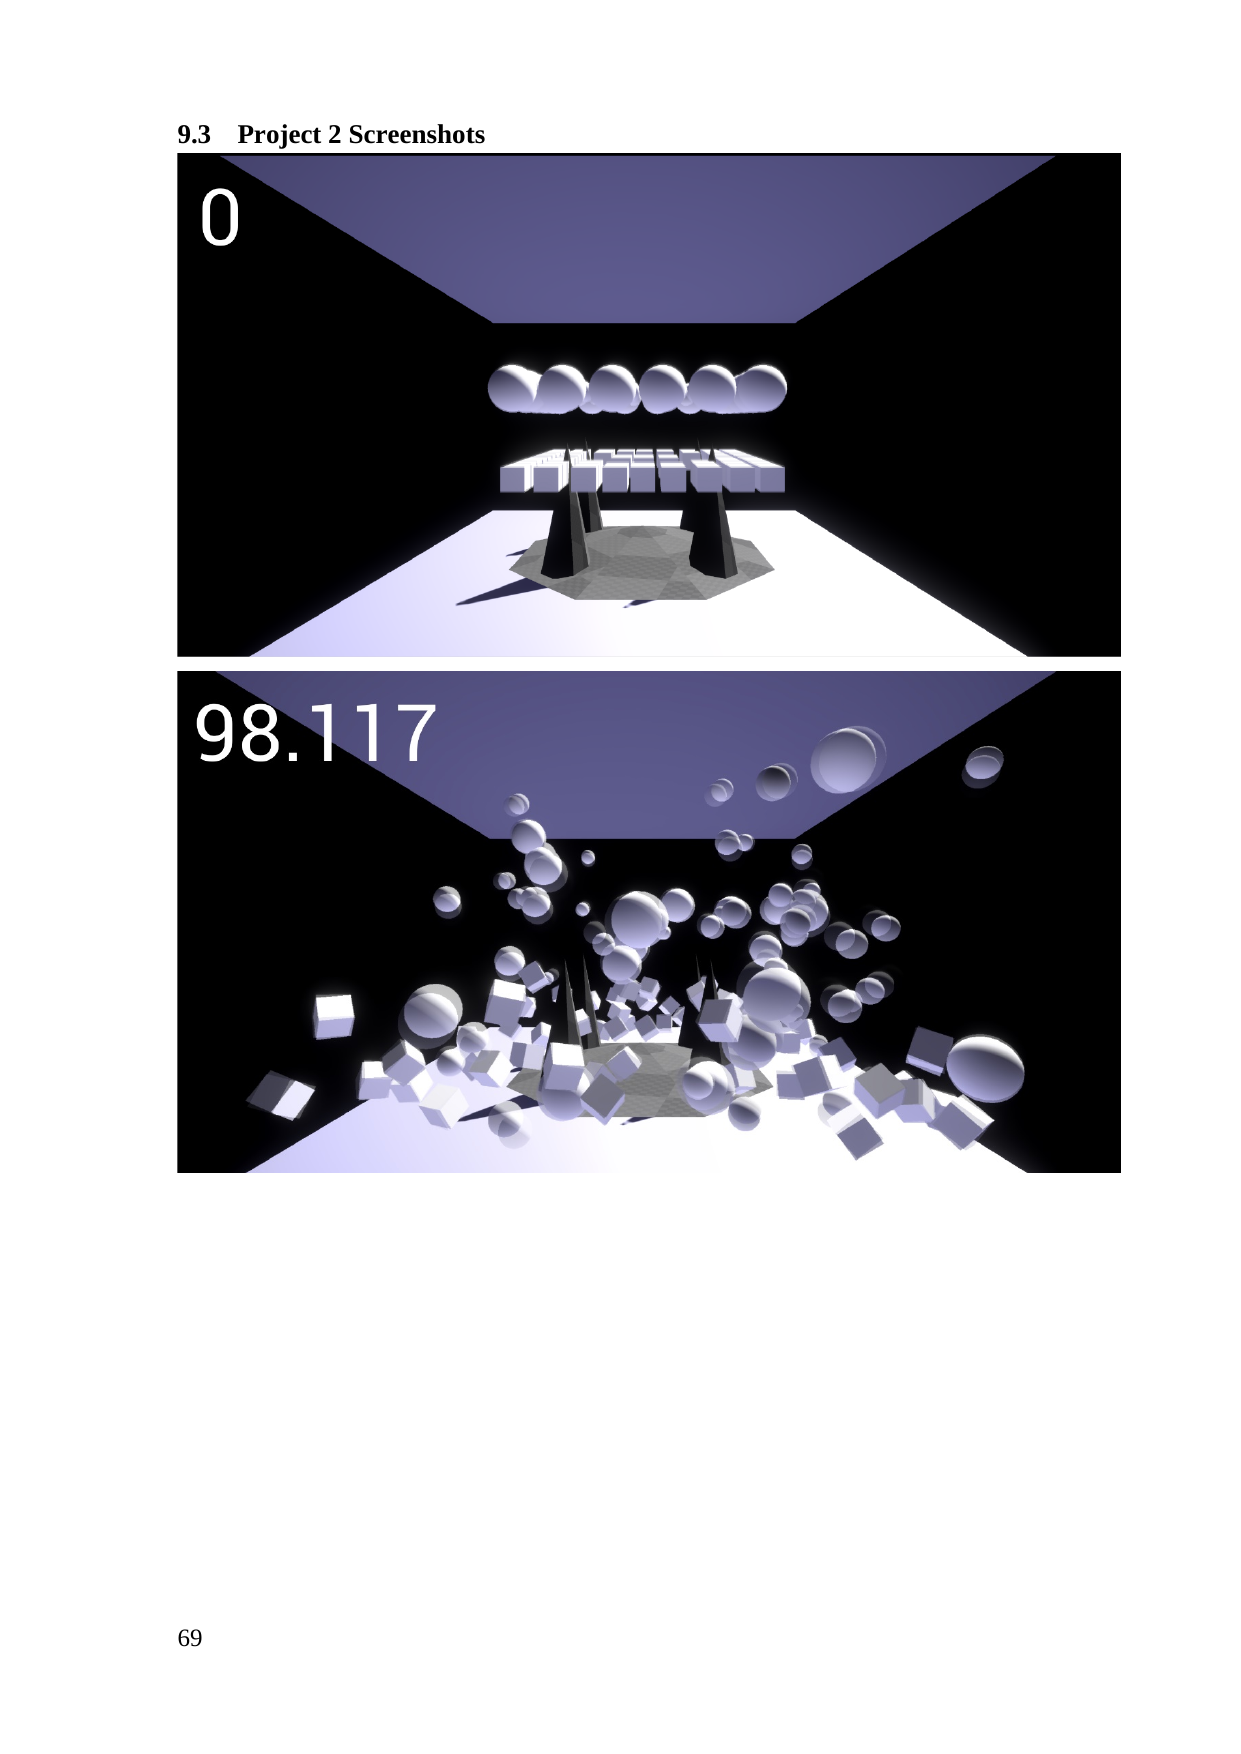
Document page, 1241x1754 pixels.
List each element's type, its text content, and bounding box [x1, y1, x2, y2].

picture [177, 153, 1121, 657]
picture [177, 671, 1121, 1173]
subtitle Project 2 Screenshots [177, 118, 1122, 149]
